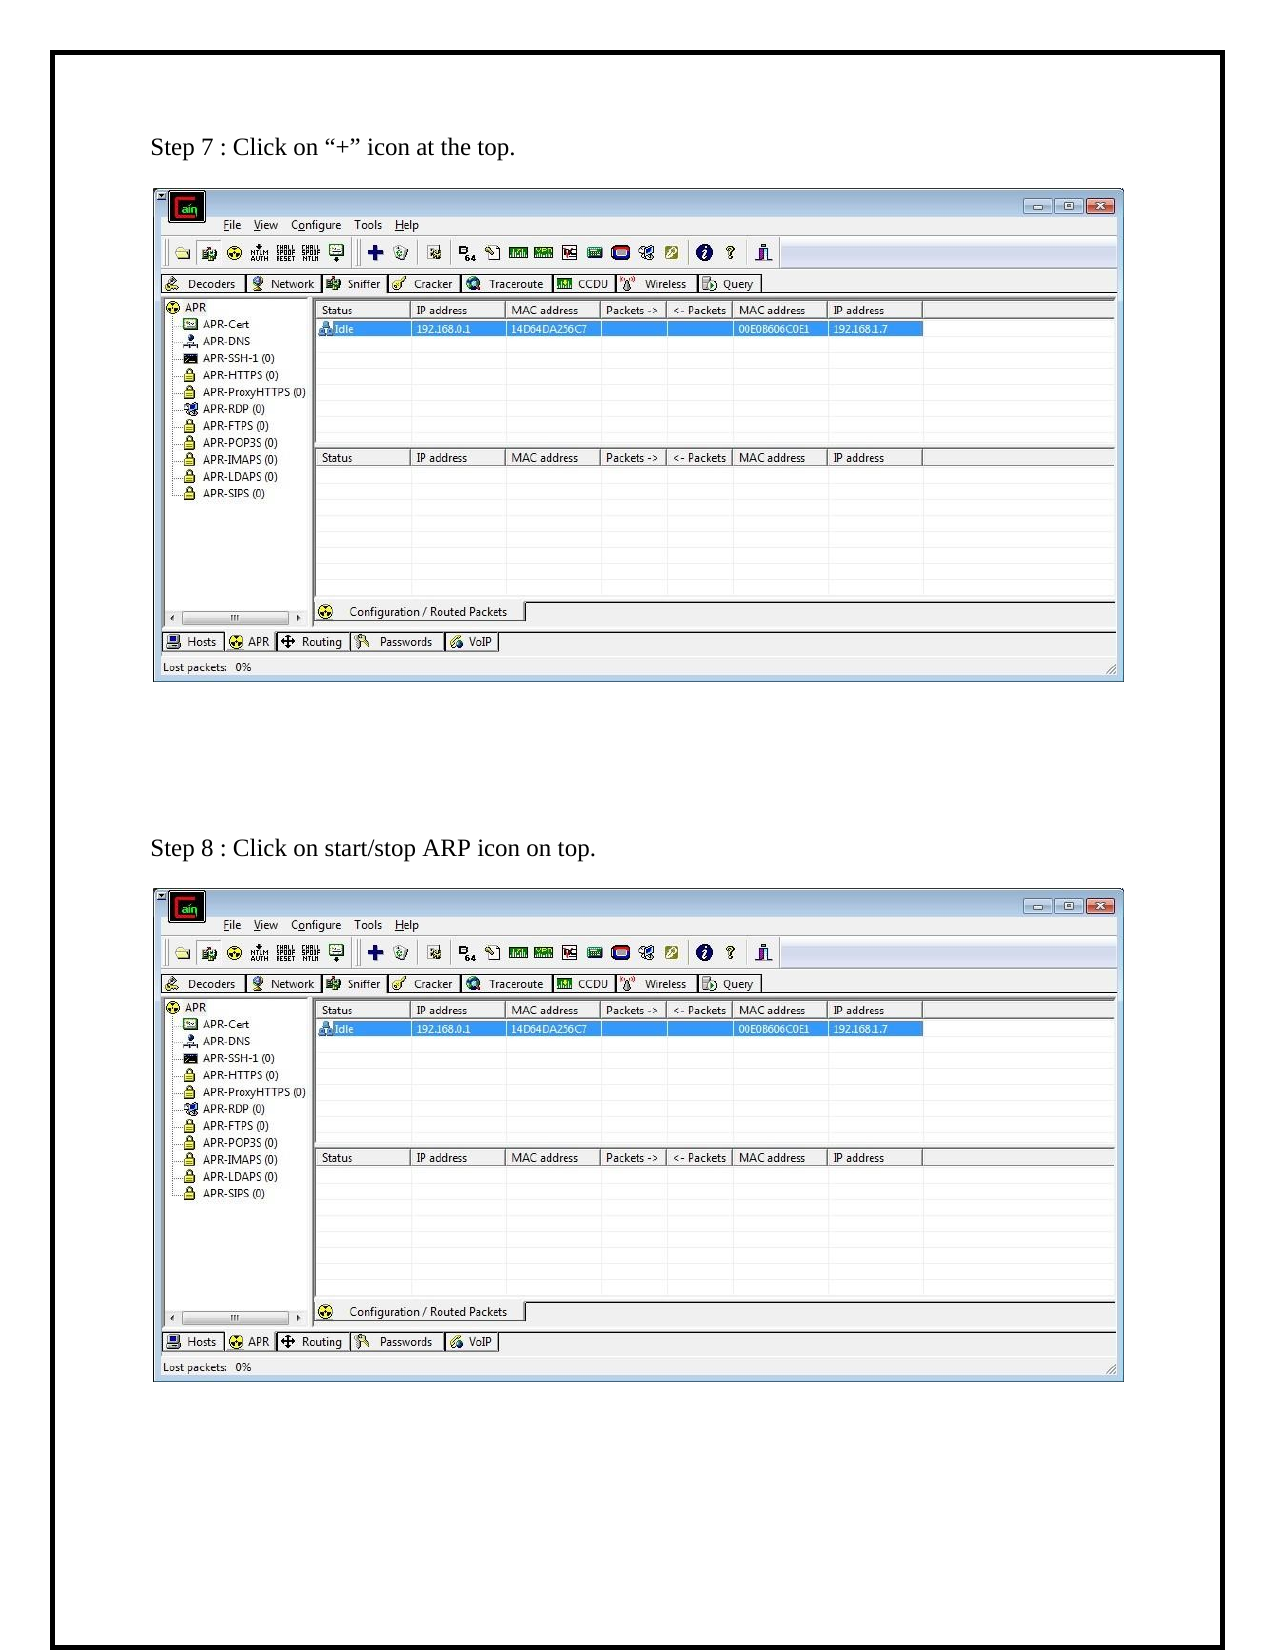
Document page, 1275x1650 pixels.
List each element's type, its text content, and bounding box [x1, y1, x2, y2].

text Step 8 : Click on start/stop ARP icon on top. [150, 833, 1167, 862]
picture [153, 188, 1124, 682]
picture [153, 888, 1124, 1382]
text Step 7 : Click on “+” icon at the top. [150, 132, 1167, 161]
